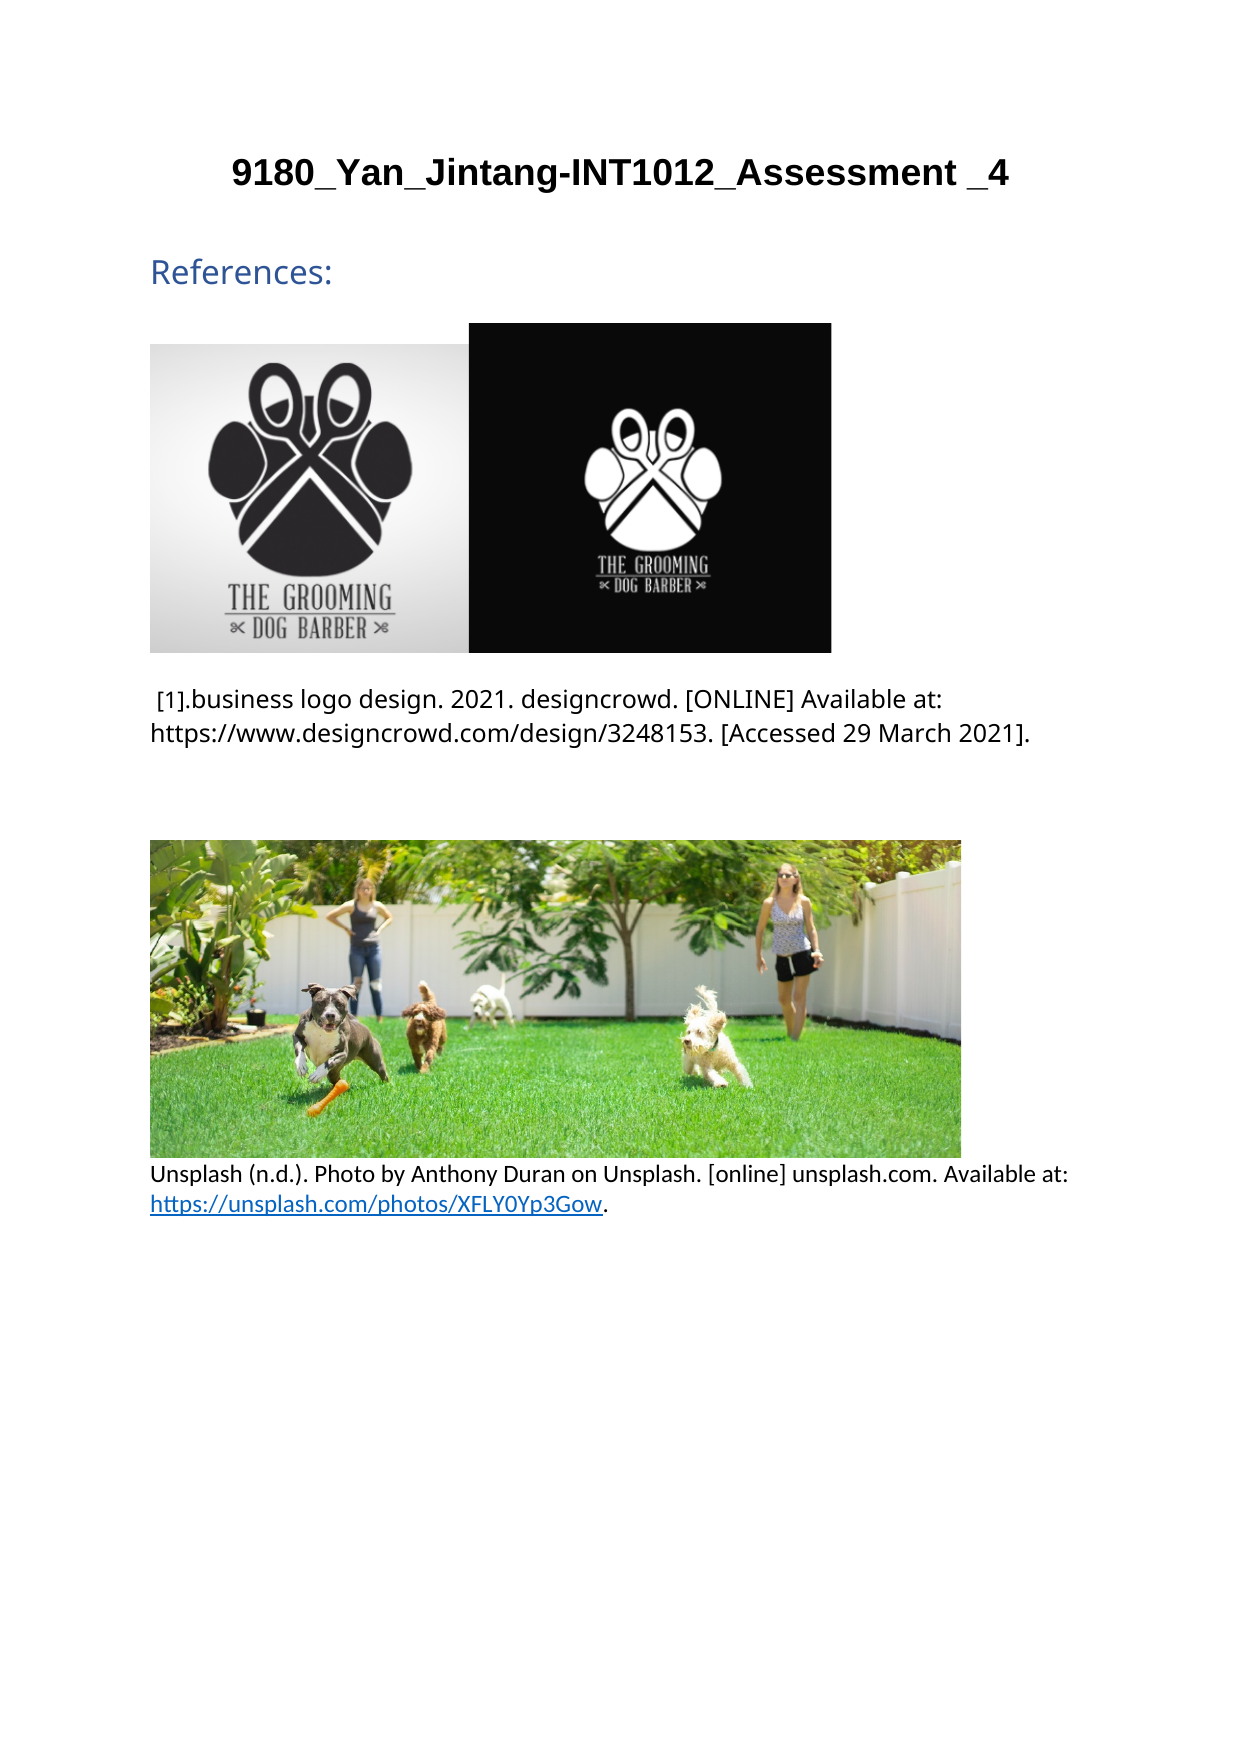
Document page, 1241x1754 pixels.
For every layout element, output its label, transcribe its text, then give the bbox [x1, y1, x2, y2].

text 9180_Yan_Jintang-INT1012_Assessment _4 [150, 150, 1090, 193]
text [1].business logo design. 2021. designcrowd. [ONLINE] Available at: https://www.designcrowd.com/design/3248153. [Accessed 29 March 2021]. [150, 682, 1090, 750]
text Unsplash (n.d.). Photo by Anthony Duran on Unsplash. [online] unsplash.com. Available at: https://unsplash.com/photos/XFLY0Yp3Gow. [150, 1158, 1090, 1219]
picture [150, 840, 962, 1158]
picture [150, 323, 832, 653]
subtitle References: [150, 249, 1090, 294]
